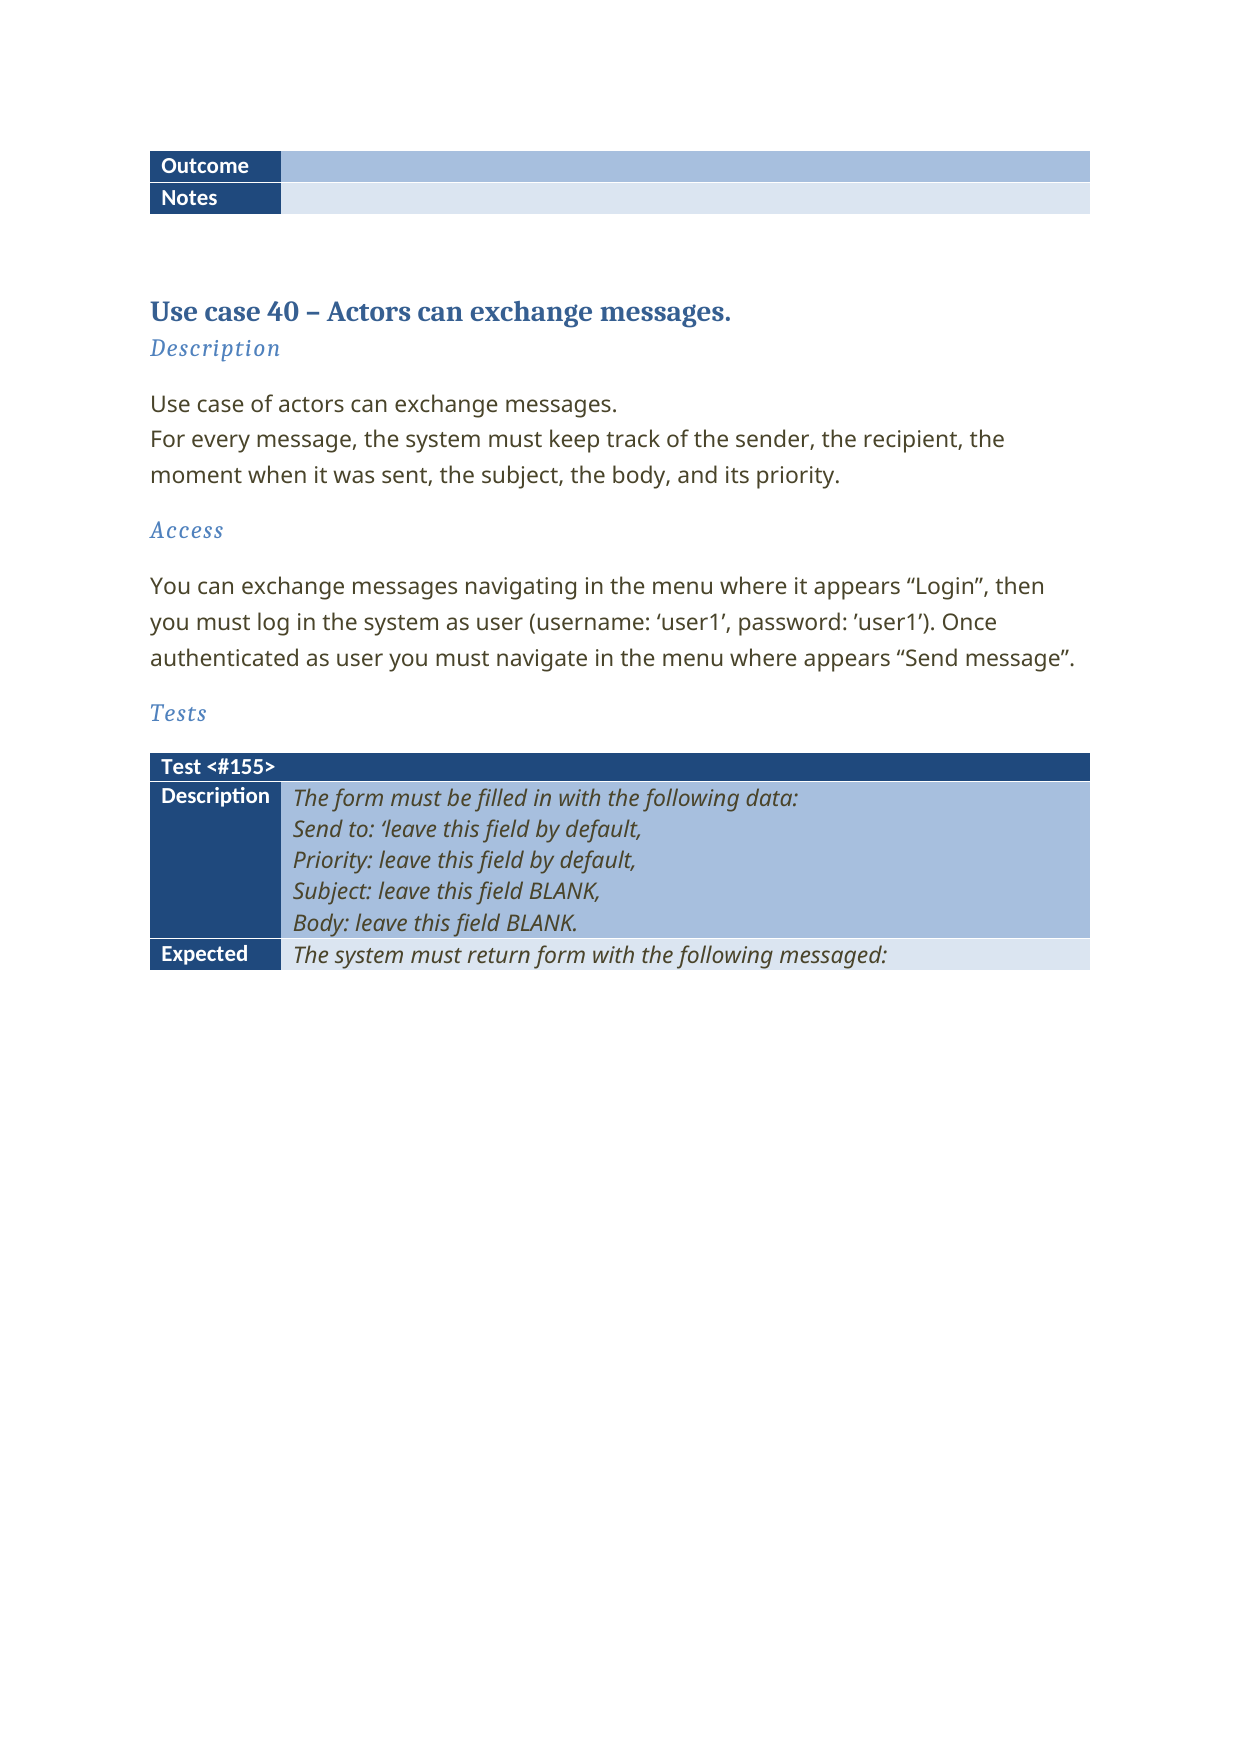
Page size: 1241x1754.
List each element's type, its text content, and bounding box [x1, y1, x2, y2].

table_cell [281, 151, 1090, 182]
subtitle Access [150, 516, 1090, 545]
subtitle Tests [150, 699, 1090, 727]
table_cell The system must return form with the following messaged: [281, 939, 1090, 970]
subtitle You can exchange messages navigating in the menu where it appears “Login”, then you must log in the system as user (username: ‘user1’, password: ’user1’). Once authenticated as user you must navigate in the menu where appears “Send message”. [150, 570, 1090, 673]
table_cell Expected [150, 939, 281, 970]
table_cell Outcome [150, 151, 281, 182]
table_cell The form must be filled in with the following data: Send to: ‘leave this field by default, Priority: leave this field by default, Subject: leave this field BLANK, Body: leave this field BLANK. [281, 782, 1090, 938]
text Use case of actors can exchange messages. [150, 387, 1090, 419]
subtitle Description [150, 334, 1090, 362]
table_header Test <#155> [150, 753, 1090, 781]
text For every message, the system must keep track of the sender, the recipient, the moment when it was sent, the subject, the body, and its priority. [150, 423, 1090, 491]
table_cell [281, 183, 1090, 214]
table_cell Notes [150, 183, 281, 214]
table_cell Description [150, 782, 281, 938]
subtitle Use case 40 – Actors can exchange messages. [150, 295, 1090, 329]
